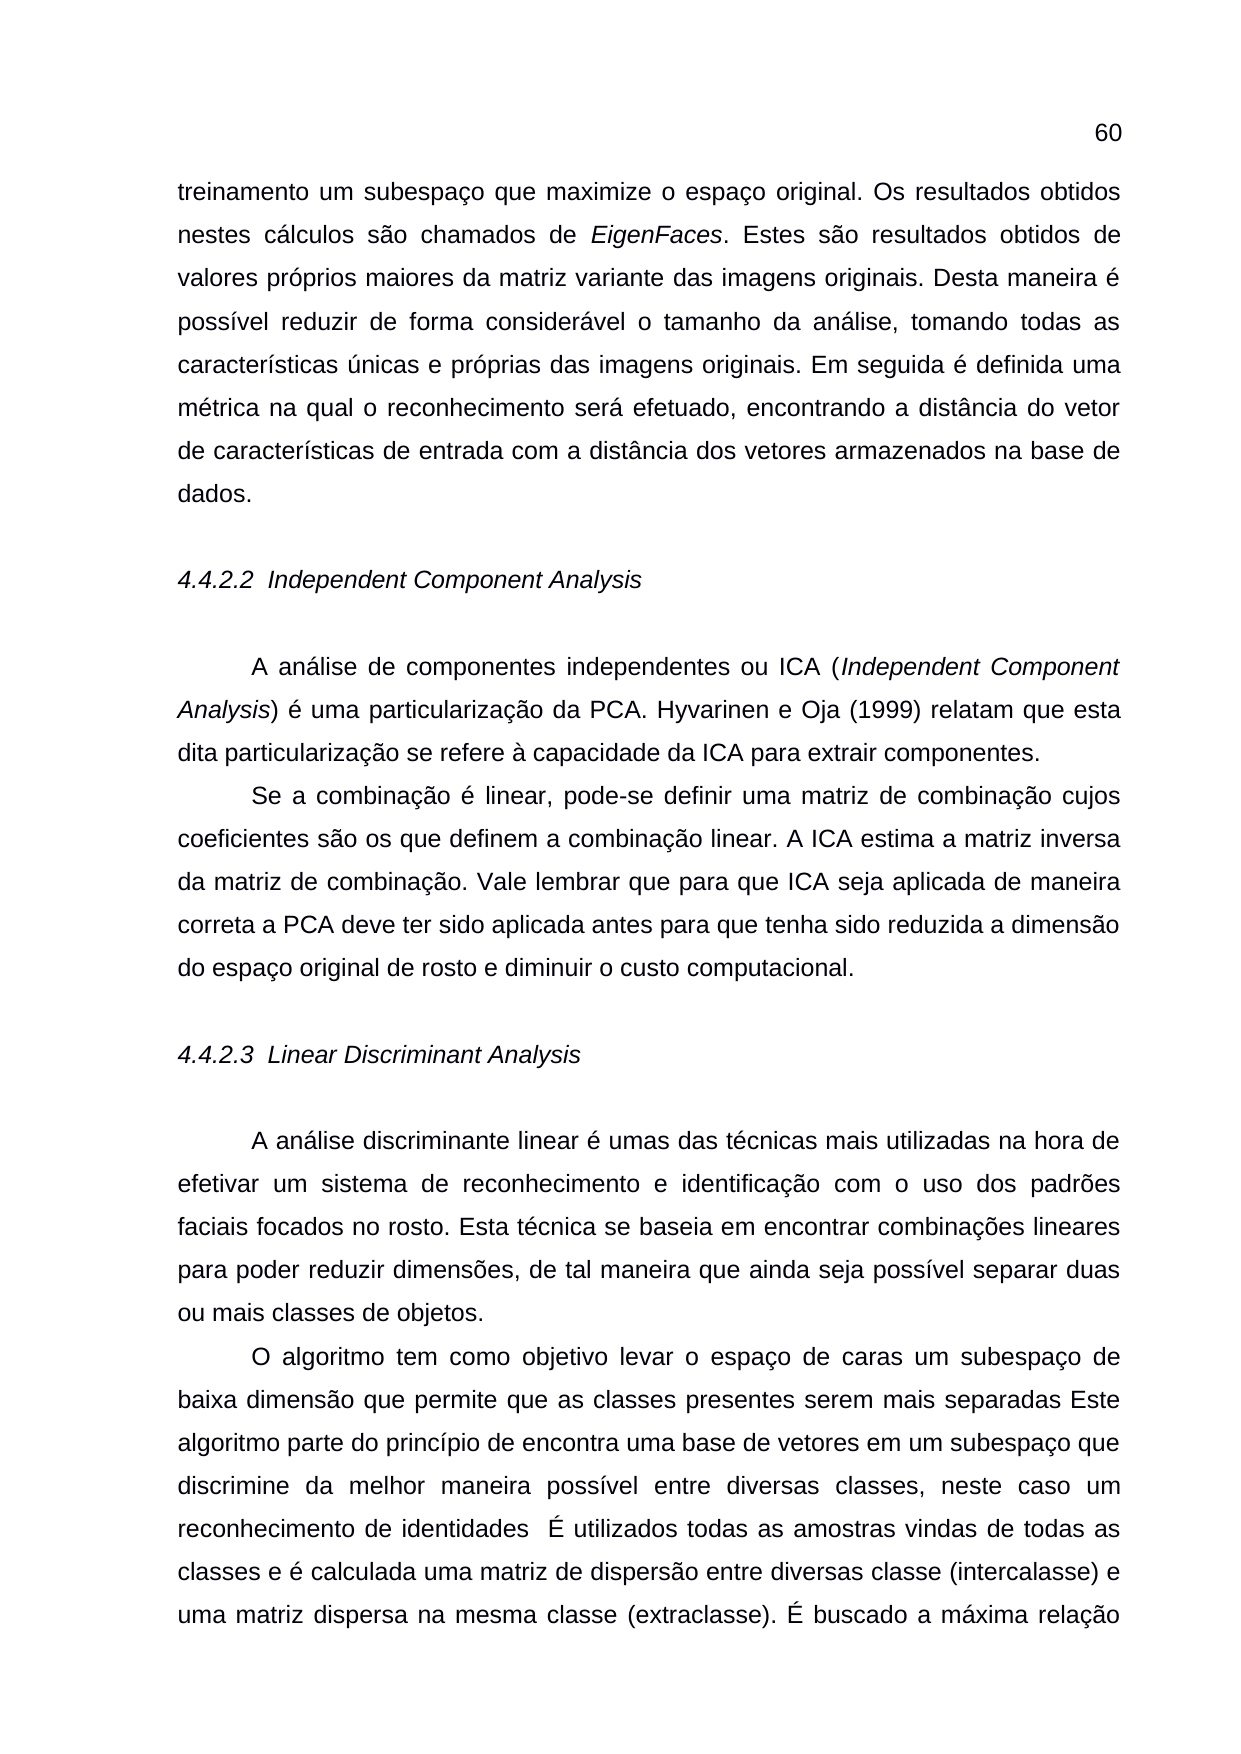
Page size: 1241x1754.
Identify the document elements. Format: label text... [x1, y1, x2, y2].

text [177, 1342, 1122, 1629]
text A análise discriminante linear é umas das técnicas mais utilizadas na hora de efetivar um sistema de reconhecimento e identificação com o uso dos padrões faciais focados no rosto. Esta técnica se baseia em encontrar combinações lineares para poder reduzir dimensões, de tal maneira que ainda seja possível separar duas ou mais classes de objetos. [177, 1126, 1122, 1327]
subtitle Independent Component Analysis [177, 565, 1122, 594]
text A análise de componentes independentes ou ICA (Independent Component Analysis) é uma particularização da PCA. Hyvarinen e Oja (1999) relatam que esta dita particularização se refere à capacidade da ICA para extrair componentes. [177, 652, 1122, 767]
subtitle Linear Discriminant Analysis [177, 1040, 1122, 1068]
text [177, 177, 1122, 508]
text Se a combinação é linear, pode-se definir uma matriz de combinação cujos coeficientes são os que definem a combinação linear. A ICA estima a matriz inversa da matriz de combinação. Vale lembrar que para que ICA seja aplicada de maneira correta a PCA deve ter sido aplicada antes para que tenha sido reduzida a dimensão do espaço original de rosto e diminuir o custo computacional. [177, 781, 1122, 982]
